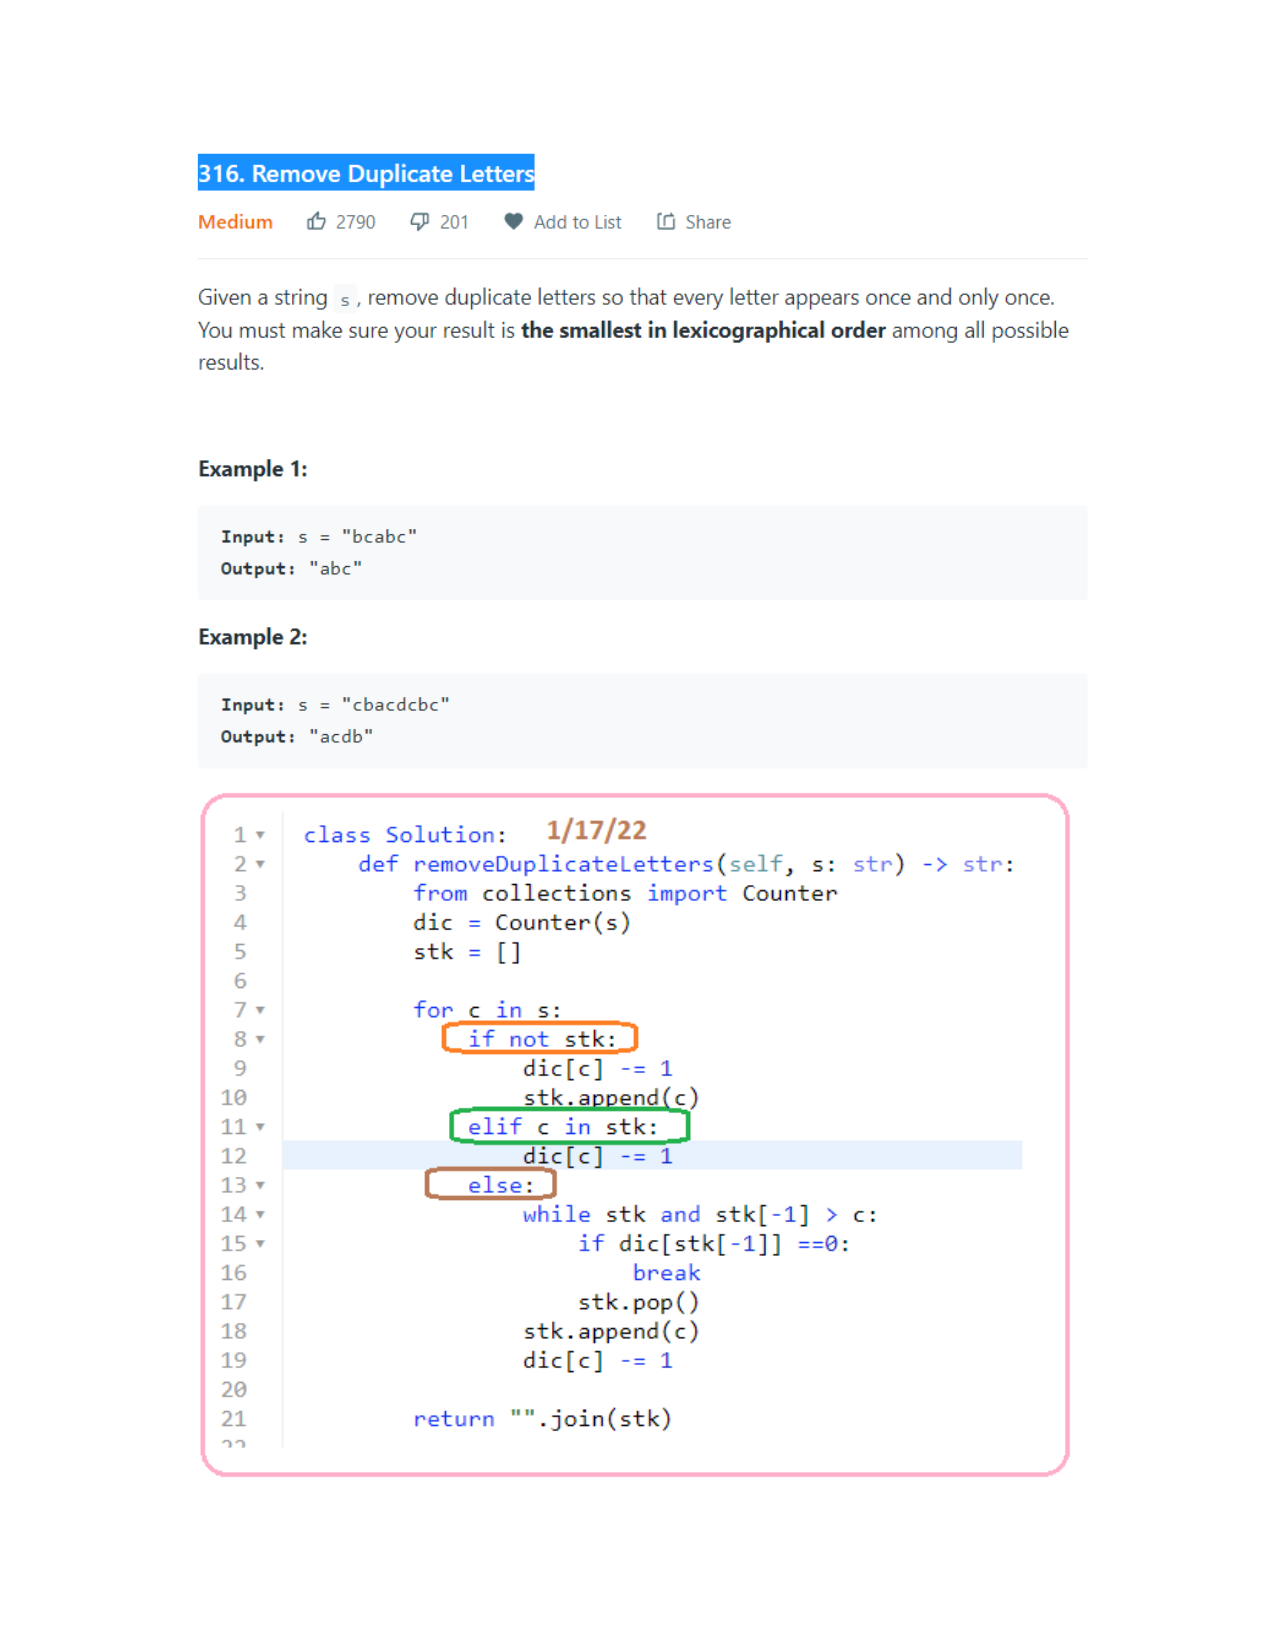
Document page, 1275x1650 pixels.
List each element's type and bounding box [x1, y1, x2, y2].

picture [187, 150, 1088, 777]
picture [187, 778, 1087, 1491]
